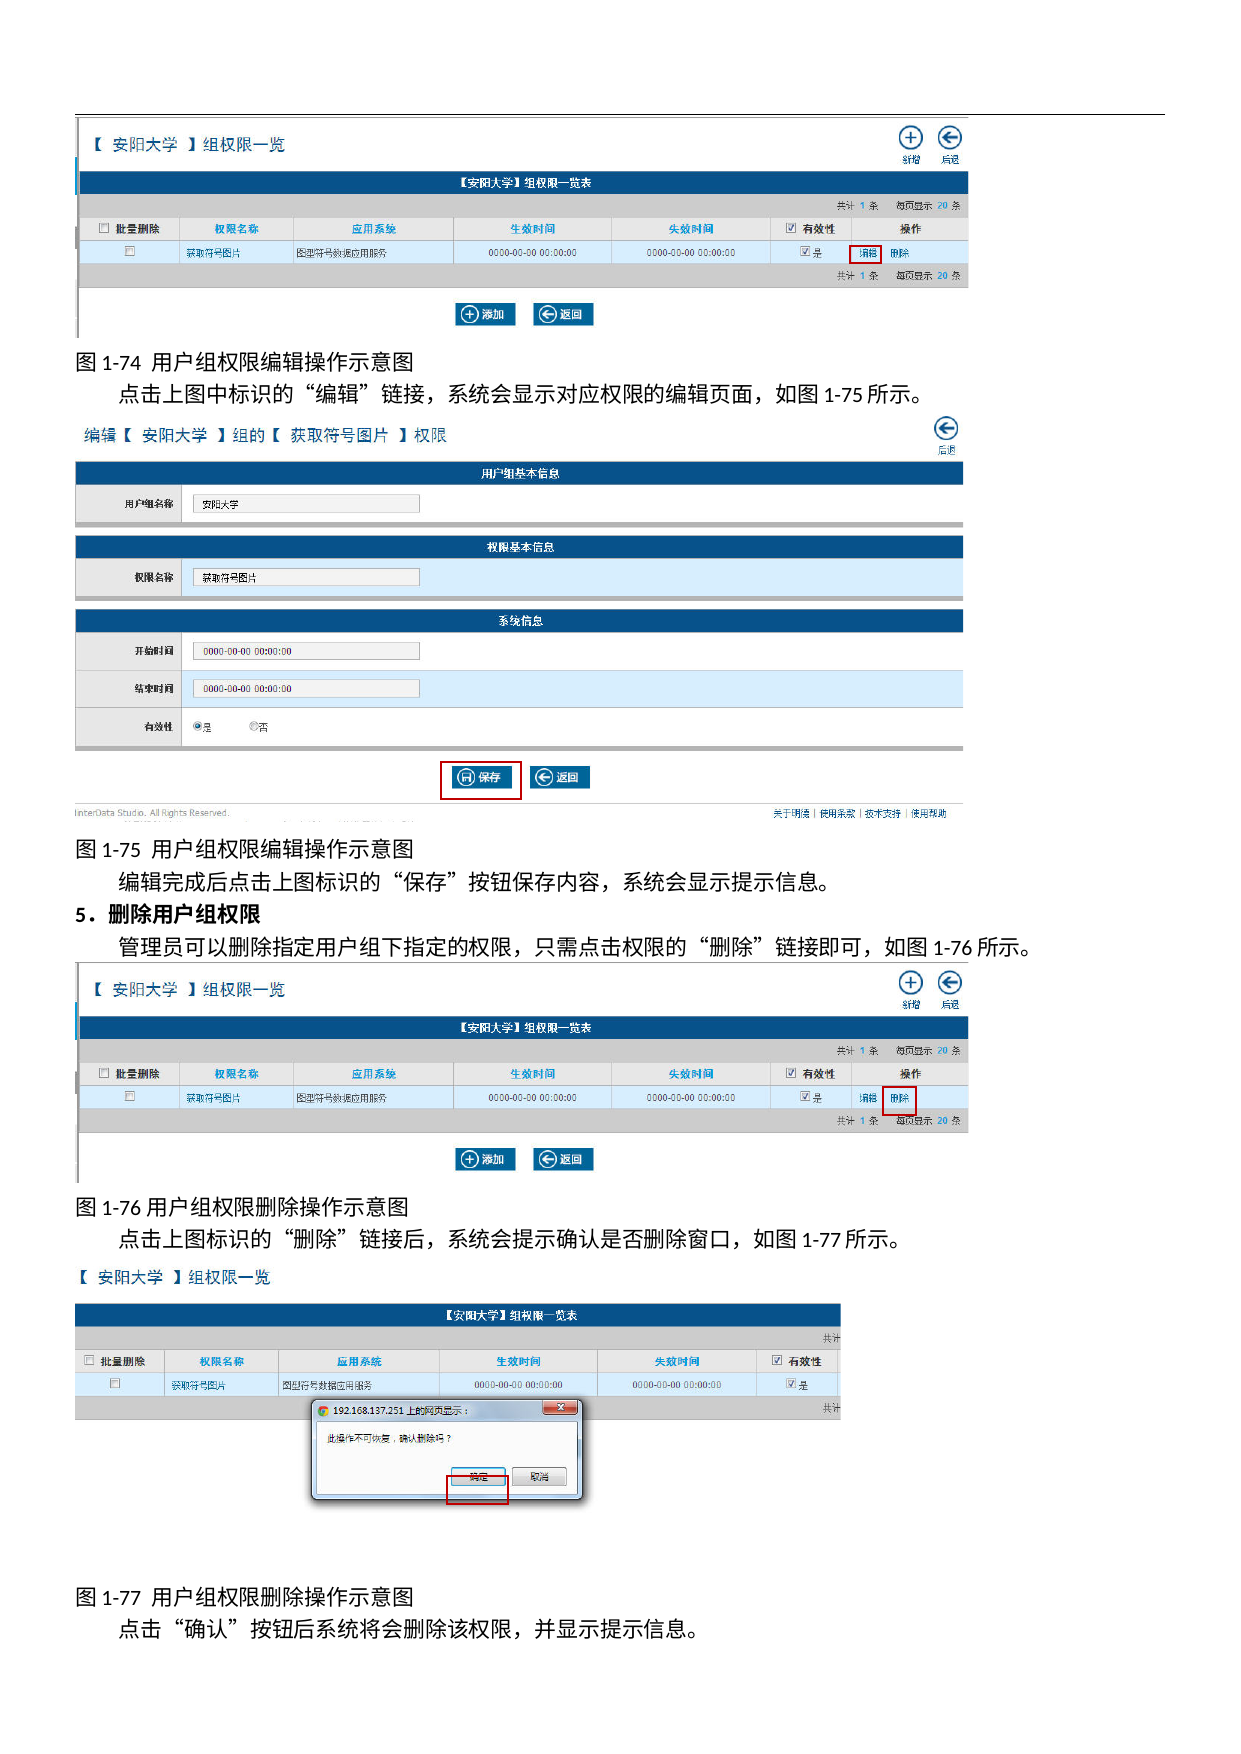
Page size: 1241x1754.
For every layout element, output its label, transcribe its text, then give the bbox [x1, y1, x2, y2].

text 5．删除用户组权限 [75, 897, 1165, 929]
list 管理员可以删除指定用户组下指定的权限，只需点击权限的“删除”链接即可，如图1-76所示。 [75, 929, 1165, 962]
list 点击上图中标识的“编辑”链接，系统会显示对应权限的编辑页面，如图1-75所示。 [75, 377, 1165, 409]
list 点击上图标识的“删除”链接后，系统会提示确认是否删除窗口，如图1-77所示。 [75, 1222, 1165, 1254]
list 图1-75 用户组权限编辑操作示意图 [75, 832, 1165, 864]
list 图1-76 用户组权限删除操作示意图 [75, 1189, 1165, 1222]
list 图1-74 用户组权限编辑操作示意图 [75, 344, 1165, 377]
picture [75, 117, 969, 338]
list 编辑完成后点击上图标识的“保存”按钮保存内容，系统会显示提示信息。 [75, 864, 1165, 897]
list 图1-77 用户组权限删除操作示意图 [75, 1579, 1165, 1612]
picture [75, 1254, 841, 1552]
list 点击“确认”按钮后系统将会删除该权限，并显示提示信息。 [75, 1612, 1165, 1644]
picture [75, 409, 964, 822]
picture [75, 962, 969, 1183]
